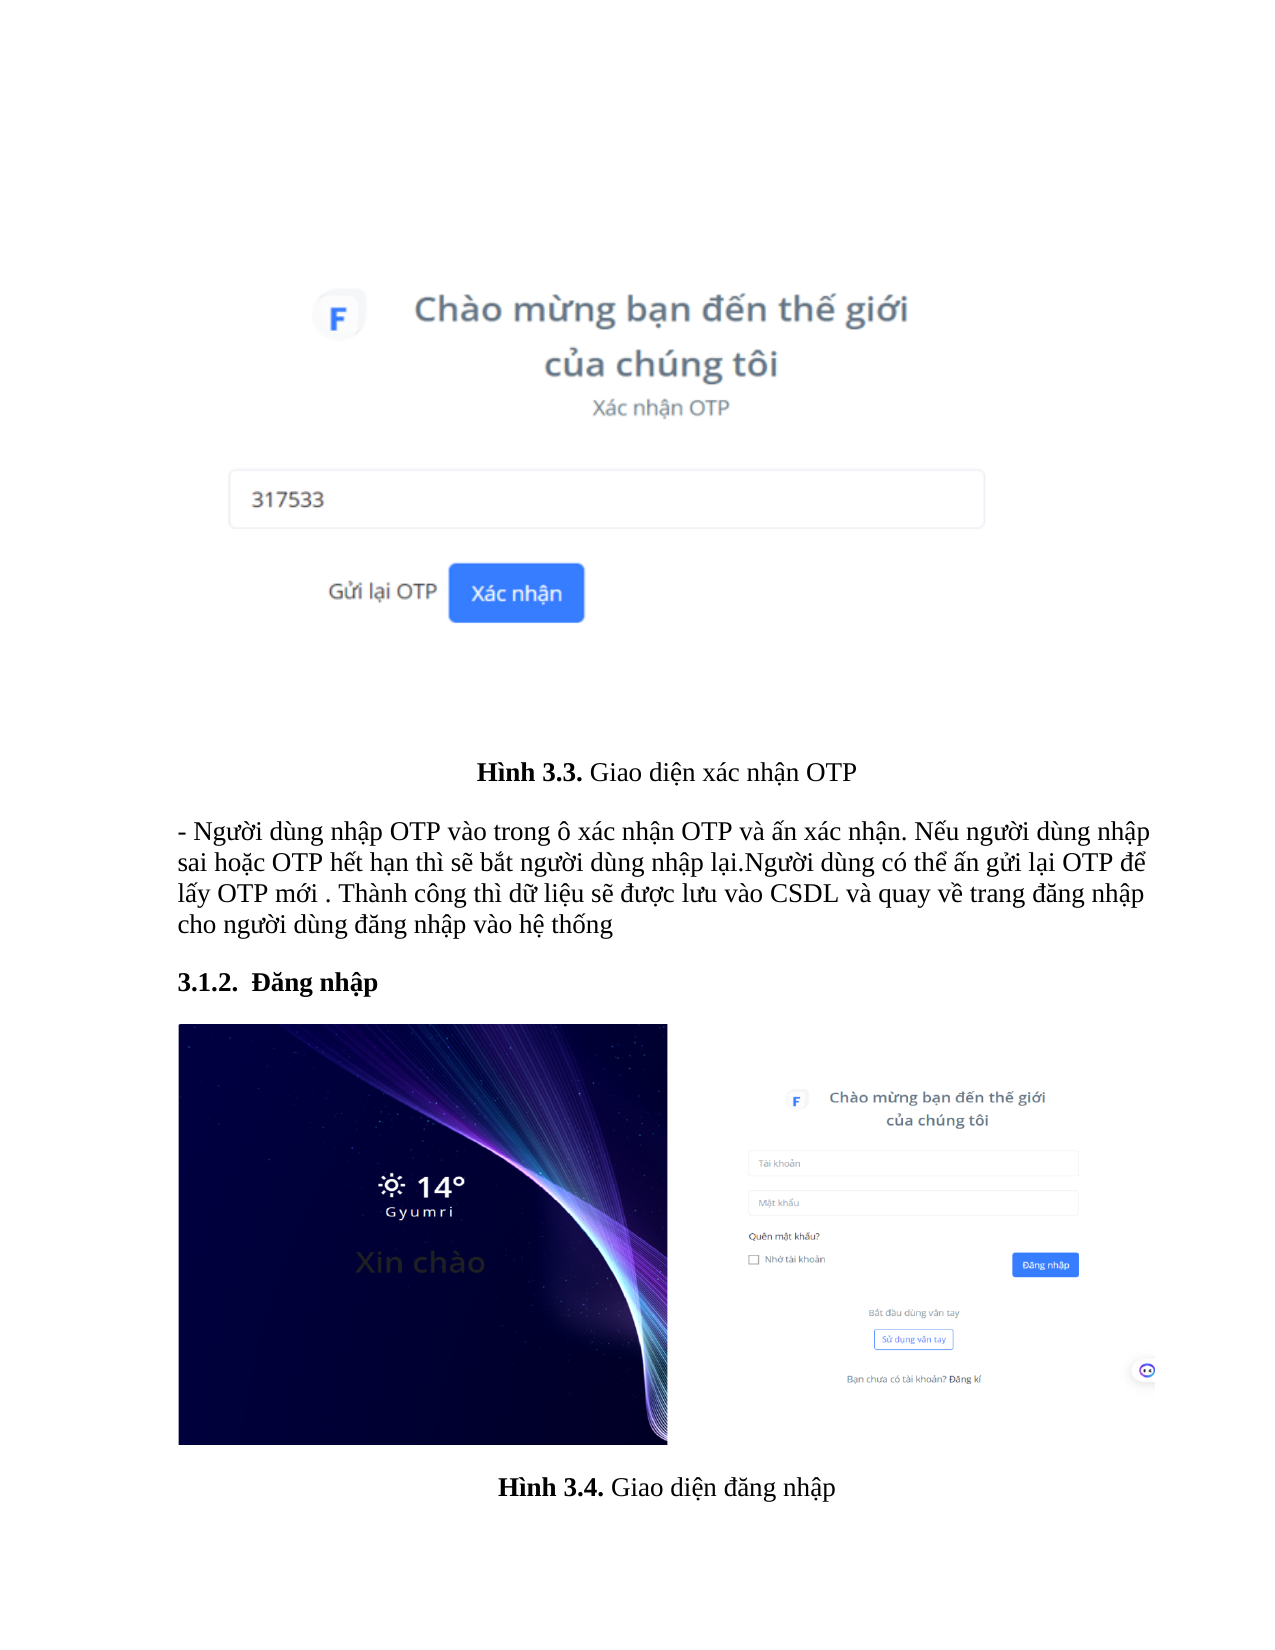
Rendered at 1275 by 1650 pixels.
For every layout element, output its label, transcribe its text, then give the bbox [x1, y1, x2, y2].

subtitle Đăng nhập [177, 966, 1156, 997]
text - Người dùng nhập OTP vào trong ô xác nhận OTP và ấn xác nhận. Nếu người dùng nhập sai hoặc OTP hết hạn thì sẽ bắt người dùng nhập lại.Người dùng có thể ấn gửi lại OTP để lấy OTP mới . Thành công thì dữ liệu sẽ được lưu vào CSDL và quay về trang đăng nhập cho người dùng đăng nhập vào hệ thống [177, 814, 1156, 939]
text Hình 3.4. Giao diện đăng nhập [177, 1472, 1156, 1503]
picture [177, 263, 1157, 730]
text Hình 3.3. Giao diện xác nhận OTP [177, 756, 1156, 787]
picture [178, 1024, 1155, 1445]
